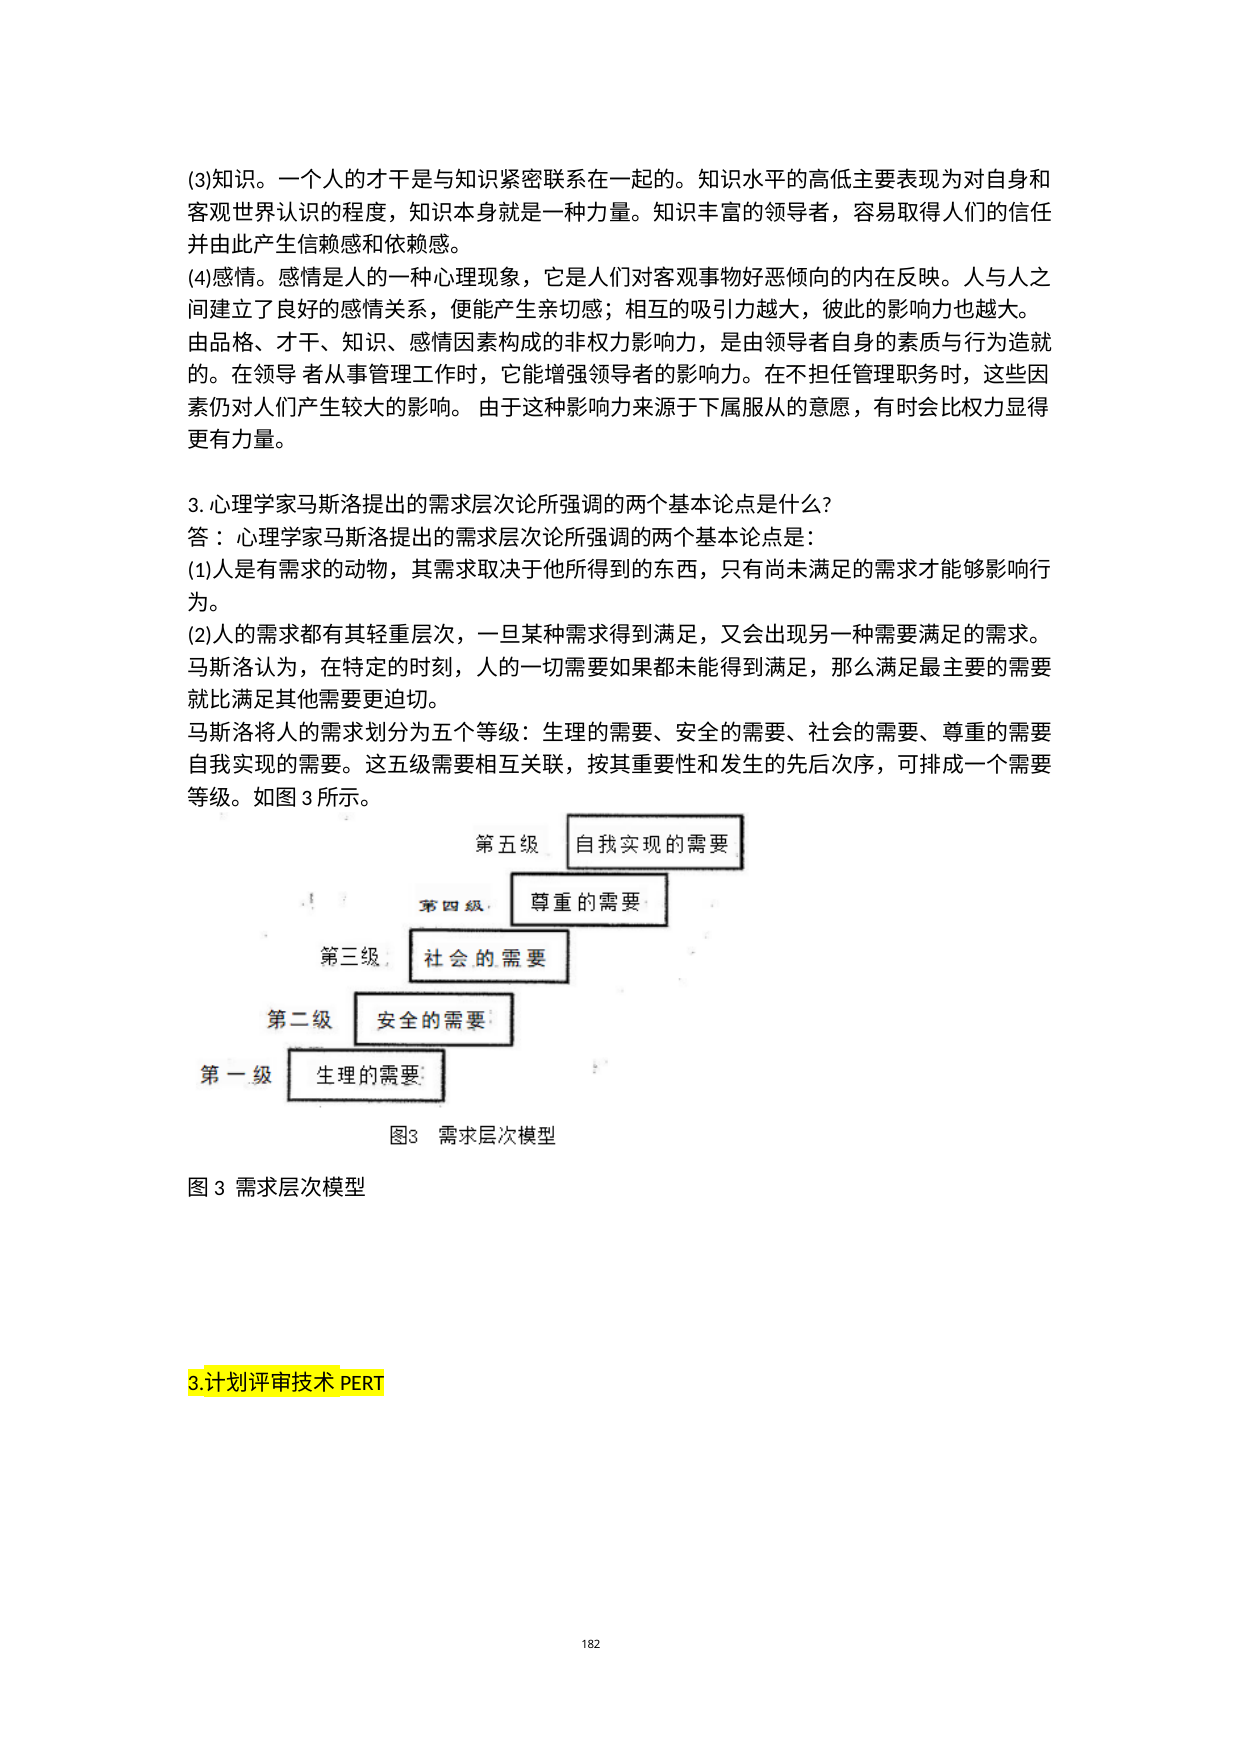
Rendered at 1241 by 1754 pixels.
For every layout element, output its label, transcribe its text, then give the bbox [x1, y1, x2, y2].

text 由品格、才干、知识、感情因素构成的非权力影响力，是由领导者自身的素质与行为造就的。在领导 者从事管理工作时，它能增强领导者的影响力。在不担任管理职务时，这些因素仍对人们产生较大的影响。 由于这种影响力来源于下属服从的意愿，有时会比权力显得更有力量。 [187, 324, 1053, 454]
text 答 ：心理学家马斯洛提出的需求层次论所强调的两个基本论点是： [187, 519, 1053, 552]
text (2)人的需求都有其轻重层次，一旦某种需求得到满足，又会出现另一种需要满足的需求。马斯洛认为，在特定的时刻，人的一切需要如果都未能得到满足，那么满足最主要的需要就比满足其他需要更迫切。 [187, 617, 1053, 714]
text 马斯洛将人的需求划分为五个等级：生理的需要、安全的需要、社会的需要、尊重的需要、自我实现的需要。这五级需要相互关联，按其重要性和发生的先后次序，可排成一个需要等级。如图3所示。 [187, 714, 1053, 812]
text 3. 心理学家马斯洛提出的需求层次论所强调的两个基本论点是什么? [187, 487, 1053, 519]
text (1)人是有需求的动物，其需求取决于他所得到的东西，只有尚未满足的需求才能够影响行为。 [187, 552, 1053, 617]
text 3.计划评审技术PERT [187, 1364, 1053, 1397]
text (3)知识。一个人的才干是与知识紧密联系在一起的。知识水平的高低主要表现为对自身和客观世界认识的程度，知识本身就是一种力量。知识丰富的领导者，容易取得人们的信任，并由此产生信赖感和依赖感。 [187, 162, 1053, 259]
text 图3 需求层次模型 [187, 1169, 1053, 1202]
text (4)感情。感情是人的一种心理现象，它是人们对客观事物好恶倾向的内在反映。人与人之间建立了良好的感情关系，便能产生亲切感；相互的吸引力越大，彼此的影响力也越大。 [187, 259, 1053, 324]
picture [187, 812, 750, 1159]
